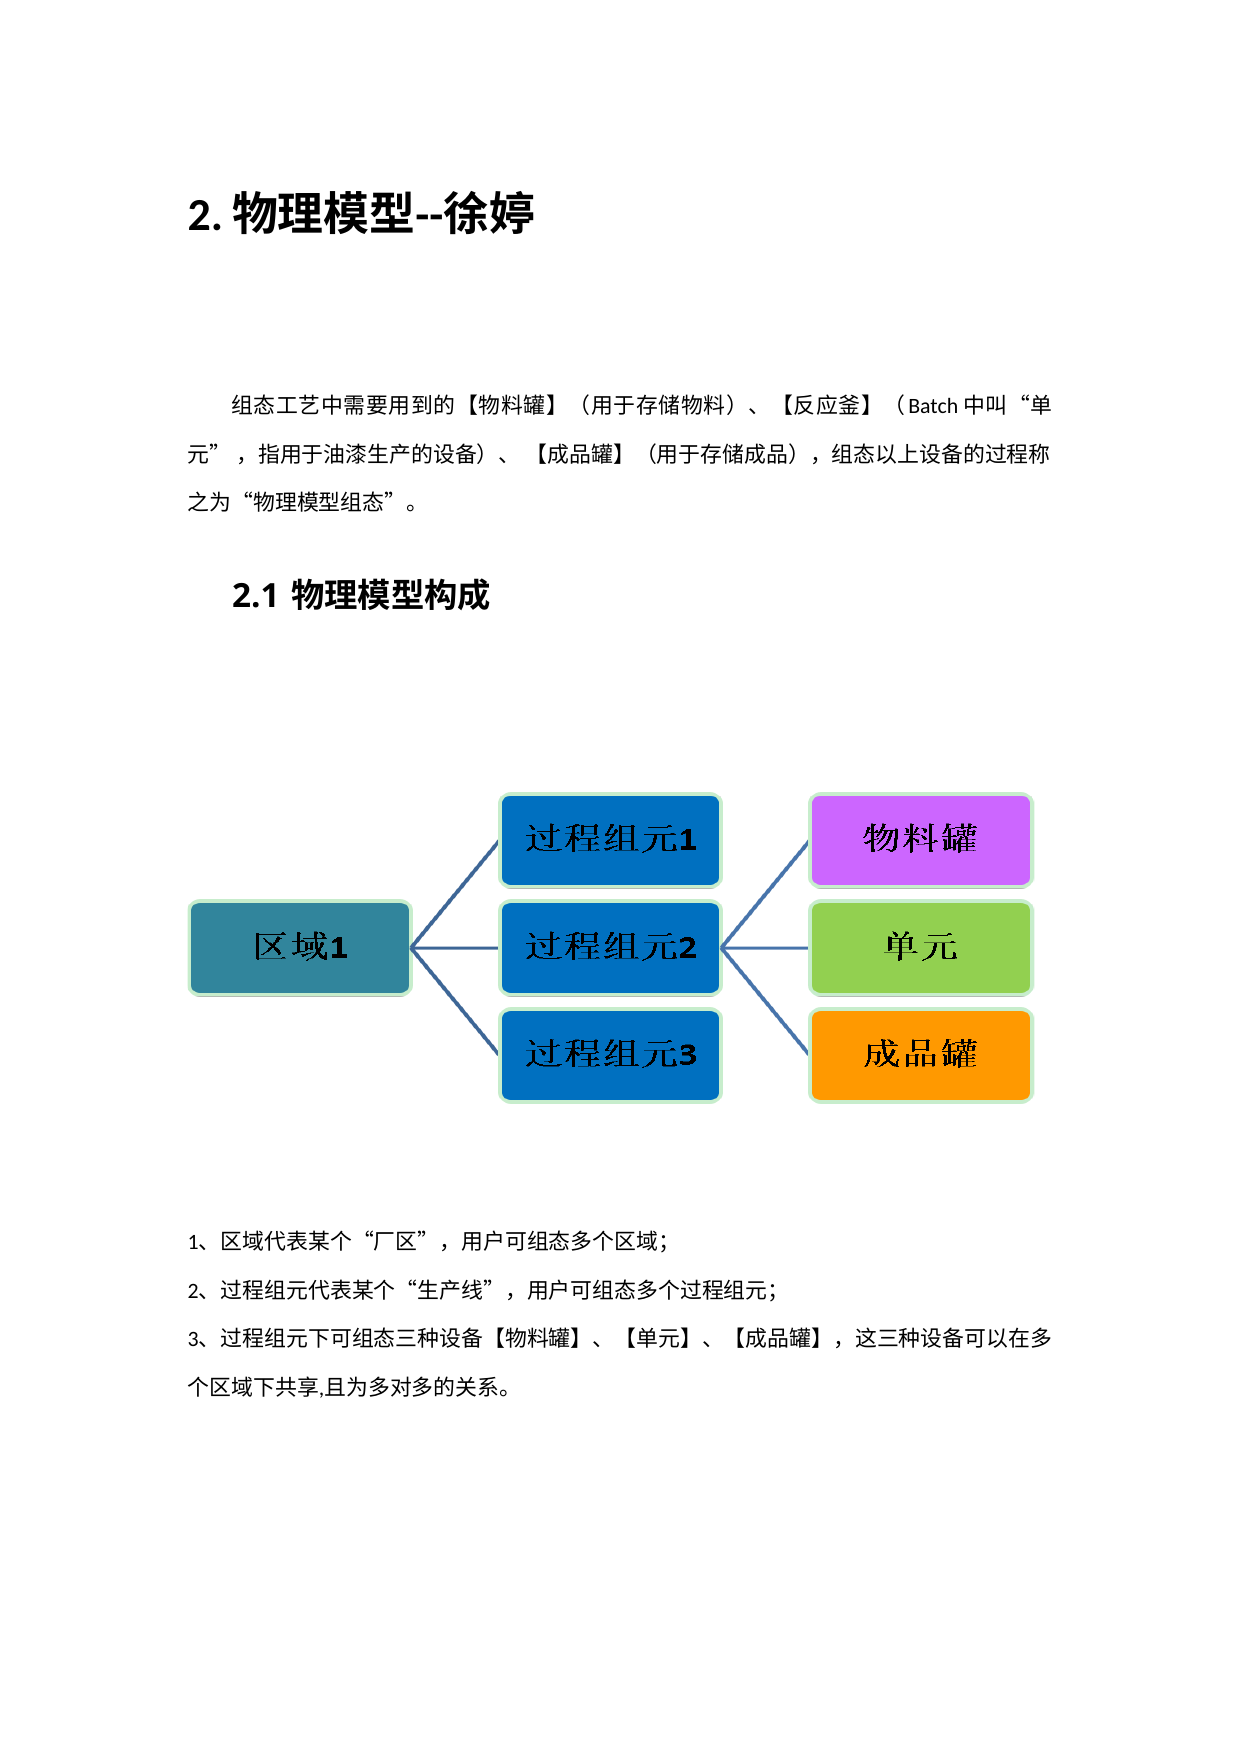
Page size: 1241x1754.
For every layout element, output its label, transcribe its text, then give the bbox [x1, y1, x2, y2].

subtitle 物理模型构成 [232, 560, 1053, 625]
text 2、过程组元代表某个“生产线”，用户可组态多个过程组元； [187, 1272, 1053, 1305]
text 组态工艺中需要用到的【物料罐】（用于存储物料）、【反应釜】（Batch中叫“单元” ，指用于油漆生产的设备）、 【成品罐】（用于存储成品），组态以上设备的过程称之为“物理模型组态”。 [187, 387, 1053, 517]
subtitle 物理模型--徐婷 [187, 162, 1053, 259]
text 3、过程组元下可组态三种设备【物料罐】、【单元】、【成品罐】，这三种设备可以在多个区域下共享,且为多对多的关系。 [187, 1321, 1053, 1402]
picture [187, 689, 1035, 1207]
